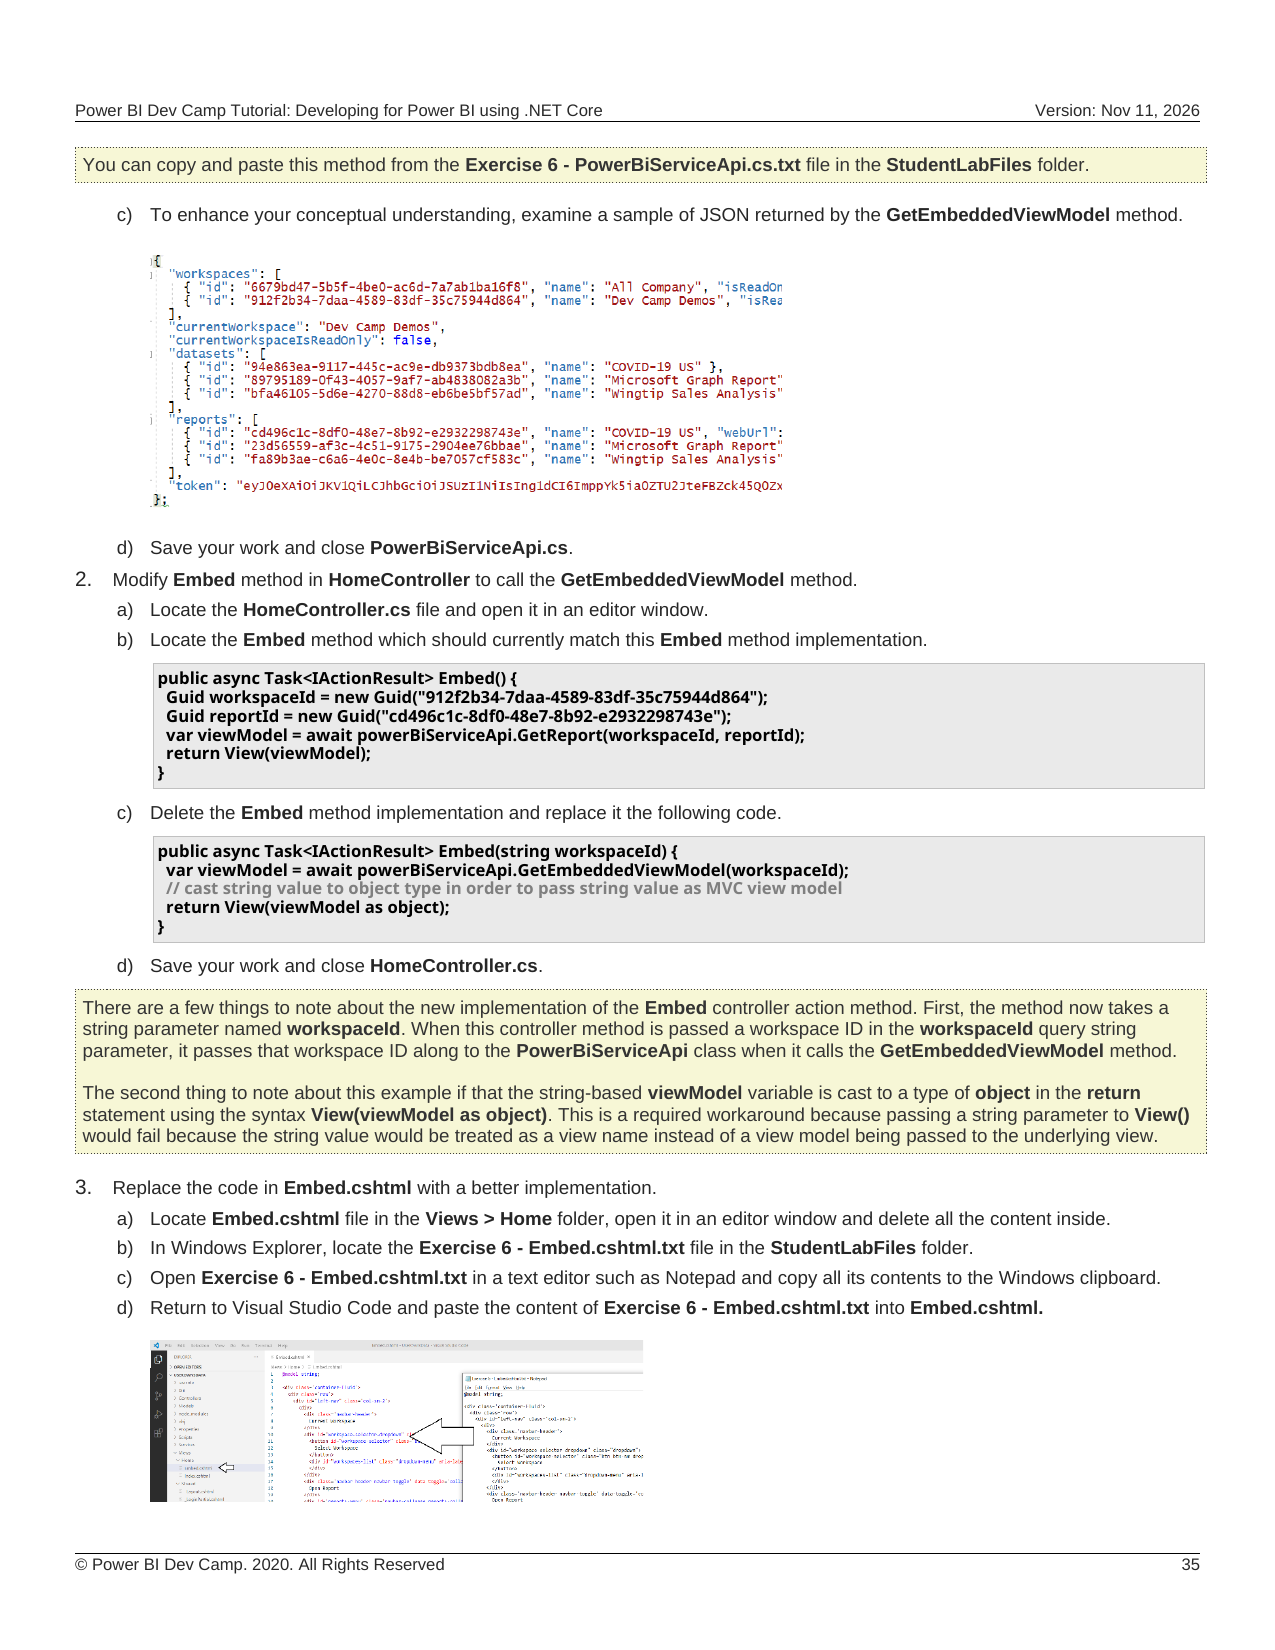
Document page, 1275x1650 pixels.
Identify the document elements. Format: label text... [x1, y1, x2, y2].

text } [154, 757, 1204, 788]
text } [154, 911, 1204, 942]
list Locate the Embed method which should currently match this Embed method implementation. [117, 629, 1200, 650]
text Replace the code in Embed.cshtml with a better implementation. [75, 1175, 1200, 1199]
text Guid reportId = new Guid("cd496c1c-8df0-48e7-8b92-e2932298743e"); [154, 700, 1204, 719]
text You can copy and paste this method from the Exercise 6 - PowerBiServiceApi.cs.txt file in the StudentLabFiles folder. [75, 147, 1207, 183]
text var viewModel = await powerBiServiceApi.GetReport(workspaceId, reportId); [154, 719, 1204, 738]
text var viewModel = await powerBiServiceApi.GetEmbeddedViewModel(workspaceId); [154, 854, 1204, 873]
text return View(viewModel); [154, 738, 1204, 757]
text return View(viewModel as object); [154, 892, 1204, 911]
text Open Exercise 6 - Embed.cshtml.txt in a text editor such as Notepad and copy all its contents to the Windows clipboard. [117, 1267, 1200, 1289]
list Modify Embed method in HomeController to call the GetEmbeddedViewModel method. [75, 567, 1200, 591]
list To enhance your conceptual understanding, examine a sample of JSON returned by the GetEmbeddedViewModel method. [117, 204, 1200, 225]
text Guid workspaceId = new Guid("912f2b34-7daa-4589-83df-35c75944d864"); [154, 682, 1204, 700]
text public async Task<IActionResult> Embed(string workspaceId) { [154, 837, 1204, 854]
text The second thing to note about this example if that the string-based viewModel variable is cast to a type of object in the return statement using the syntax View(viewModel as object). This is a required workaround because passing a string parameter to View() would fail because the string value would be treated as a view name instead of a view model being passed to the underlying view. [75, 1075, 1207, 1154]
text Save your work and close HomeController.cs. [117, 955, 1200, 977]
list Save your work and close PowerBiServiceApi.cs. [117, 537, 1200, 558]
text public async Task<IActionResult> Embed() { [154, 664, 1204, 682]
picture [150, 1340, 644, 1502]
text There are a few things to note about the new implementation of the Embed controller action method. First, the method now takes a string parameter named workspaceId. When this controller method is passed a workspace ID in the workspaceId query string parameter, it passes that workspace ID along to the PowerBiServiceApi class when it calls the GetEmbeddedViewModel method. [75, 989, 1207, 1061]
list Delete the Embed method implementation and replace it the following code. [117, 801, 1200, 823]
list Locate the HomeController.cs file and open it in an editor window. [117, 599, 1200, 621]
text In Windows Explorer, locate the Exercise 6 - Embed.cshtml.txt file in the StudentLabFiles folder. [117, 1237, 1200, 1259]
text Return to Visual Studio Code and paste the content of Exercise 6 - Embed.cshtml.txt into Embed.cshtml. [117, 1297, 1200, 1318]
text // cast string value to object type in order to pass string value as MVC view model [154, 873, 1204, 892]
picture [150, 247, 782, 515]
text Locate Embed.cshtml file in the Views > Home folder, open it in an editor window and delete all the content inside. [117, 1207, 1200, 1229]
